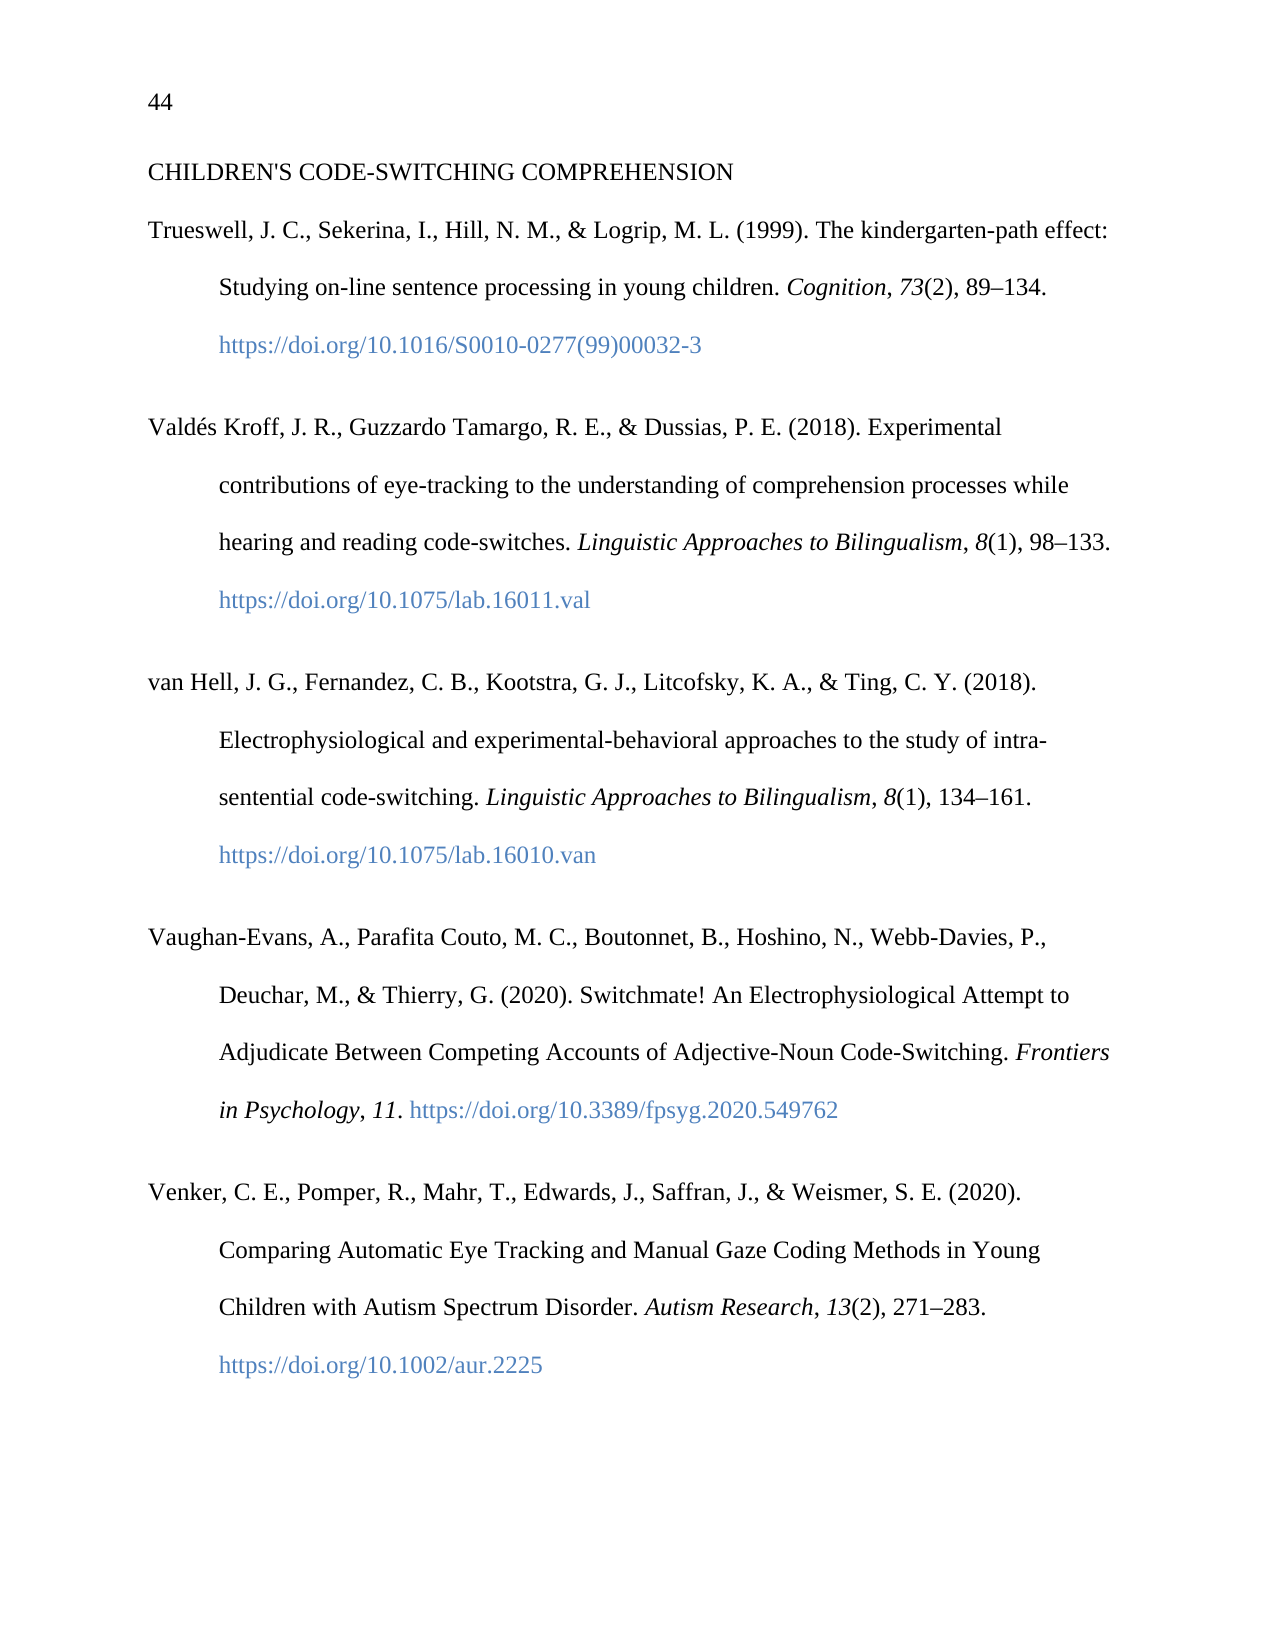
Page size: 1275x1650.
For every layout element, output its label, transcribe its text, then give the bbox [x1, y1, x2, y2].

text Trueswell, J. C., Sekerina, I., Hill, N. M., & Logrip, M. L. (1999). The kindergarten-path effect: Studying on-line sentence processing in young children. Cognition, 73(2), 89–134. https://doi.org/10.1016/S0010-0277(99)00032-3 [148, 215, 1127, 359]
text Valdés Kroff, J. R., Guzzardo Tamargo, R. E., & Dussias, P. E. (2018). Experimental contributions of eye-tracking to the understanding of comprehension processes while hearing and reading code-switches. Linguistic Approaches to Bilingualism, 8(1), 98–133. https://doi.org/10.1075/lab.16011.val [148, 412, 1127, 614]
text Vaughan-Evans, A., Parafita Couto, M. C., Boutonnet, B., Hoshino, N., Webb-Davies, P., Deuchar, M., & Thierry, G. (2020). Switchmate! An Electrophysiological Attempt to Adjudicate Between Competing Accounts of Adjective-Noun Code-Switching. Frontiers in Psychology, 11. https://doi.org/10.3389/fpsyg.2020.549762 [148, 922, 1127, 1124]
text Venker, C. E., Pomper, R., Mahr, T., Edwards, J., Saffran, J., & Weismer, S. E. (2020). Comparing Automatic Eye Tracking and Manual Gaze Coding Methods in Young Children with Autism Spectrum Disorder. Autism Research, 13(2), 271–283. https://doi.org/10.1002/aur.2225 [148, 1177, 1127, 1379]
text van Hell, J. G., Fernandez, C. B., Kootstra, G. J., Litcofsky, K. A., & Ting, C. Y. (2018). Electrophysiological and experimental-behavioral approaches to the study of intra-sentential code-switching. Linguistic Approaches to Bilingualism, 8(1), 134–161. https://doi.org/10.1075/lab.16010.van [148, 667, 1127, 869]
